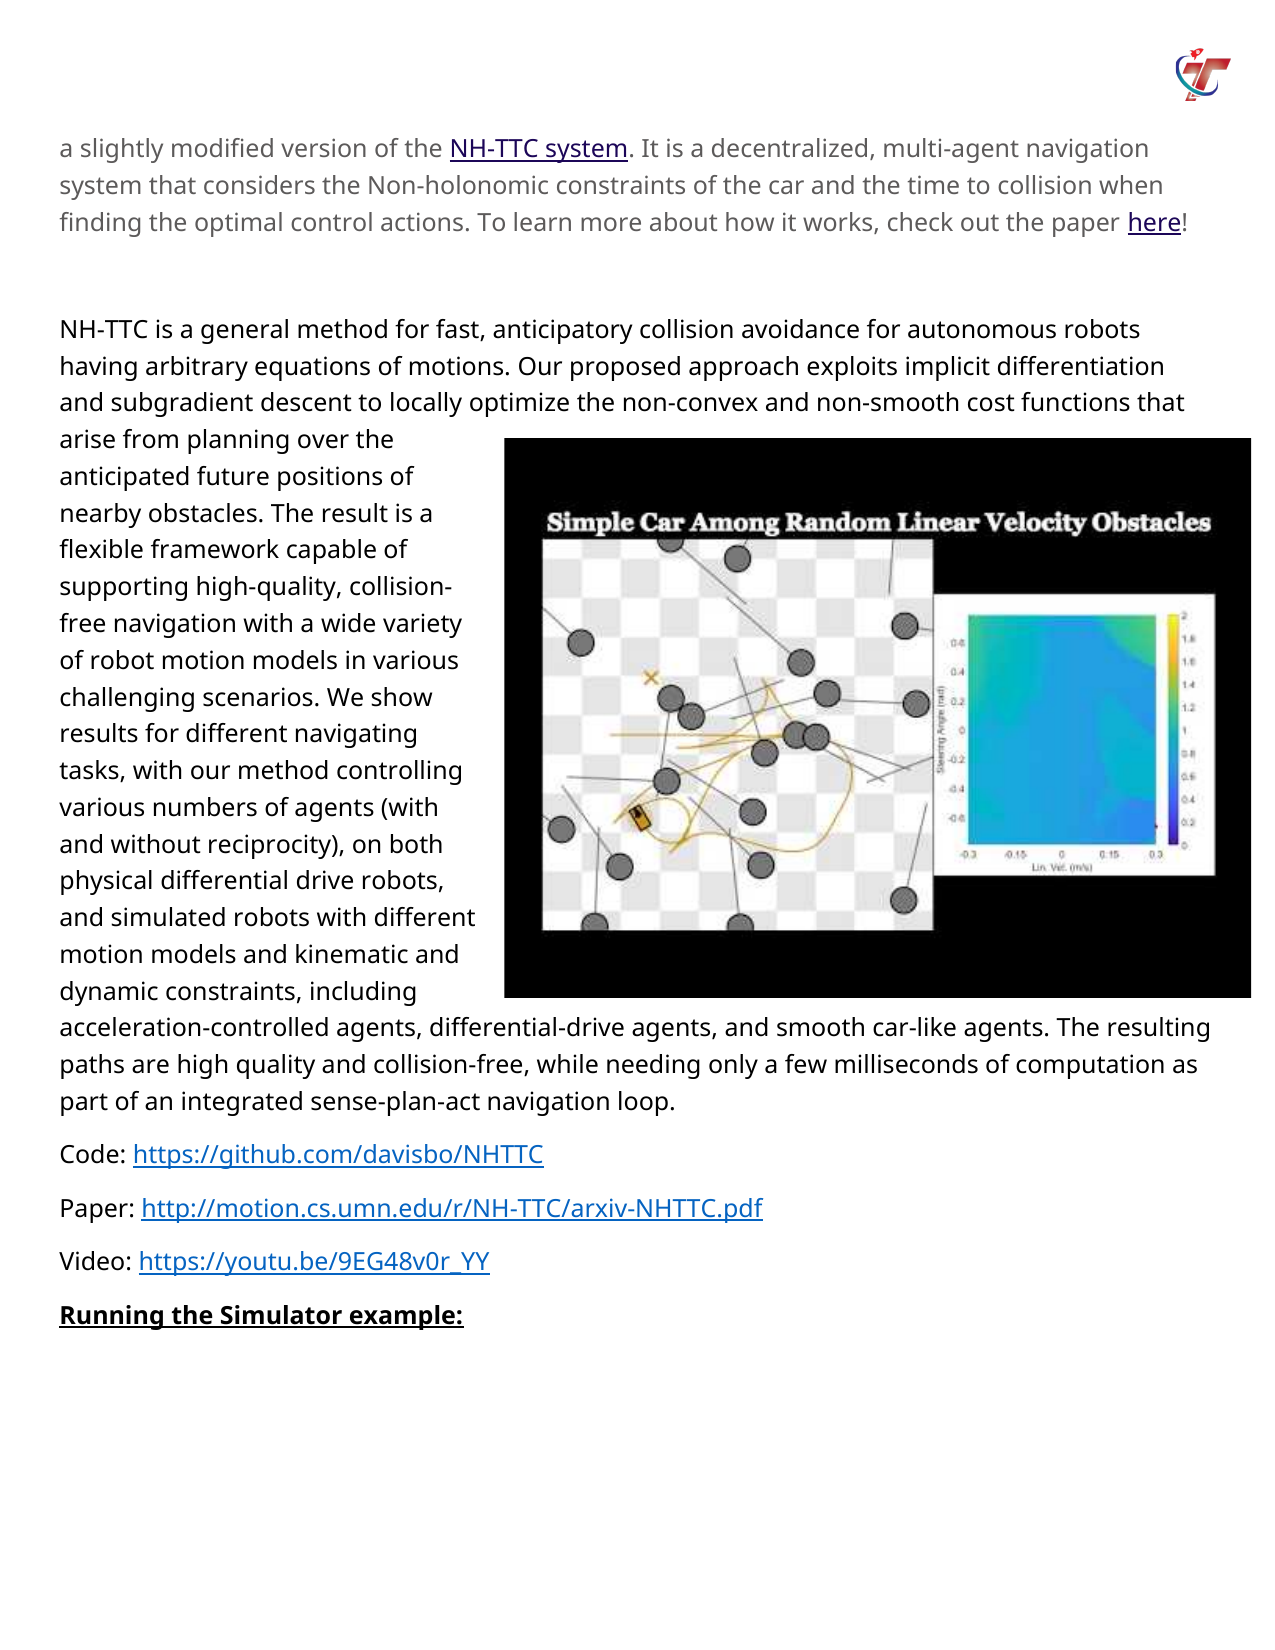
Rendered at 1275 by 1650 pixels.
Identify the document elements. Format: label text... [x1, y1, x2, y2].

picture [1175, 45, 1231, 101]
text Paper: http://motion.cs.umn.edu/r/NH-TTC/arxiv-NHTTC.pdf [59, 1191, 1216, 1224]
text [59, 131, 1216, 239]
text Running the Simulator example: [59, 1297, 1216, 1331]
text Video: https://youtu.be/9EG48v0r_YY [59, 1244, 1216, 1278]
text Code: https://github.com/davisbo/NHTTC [59, 1137, 1216, 1171]
picture [504, 438, 1252, 998]
